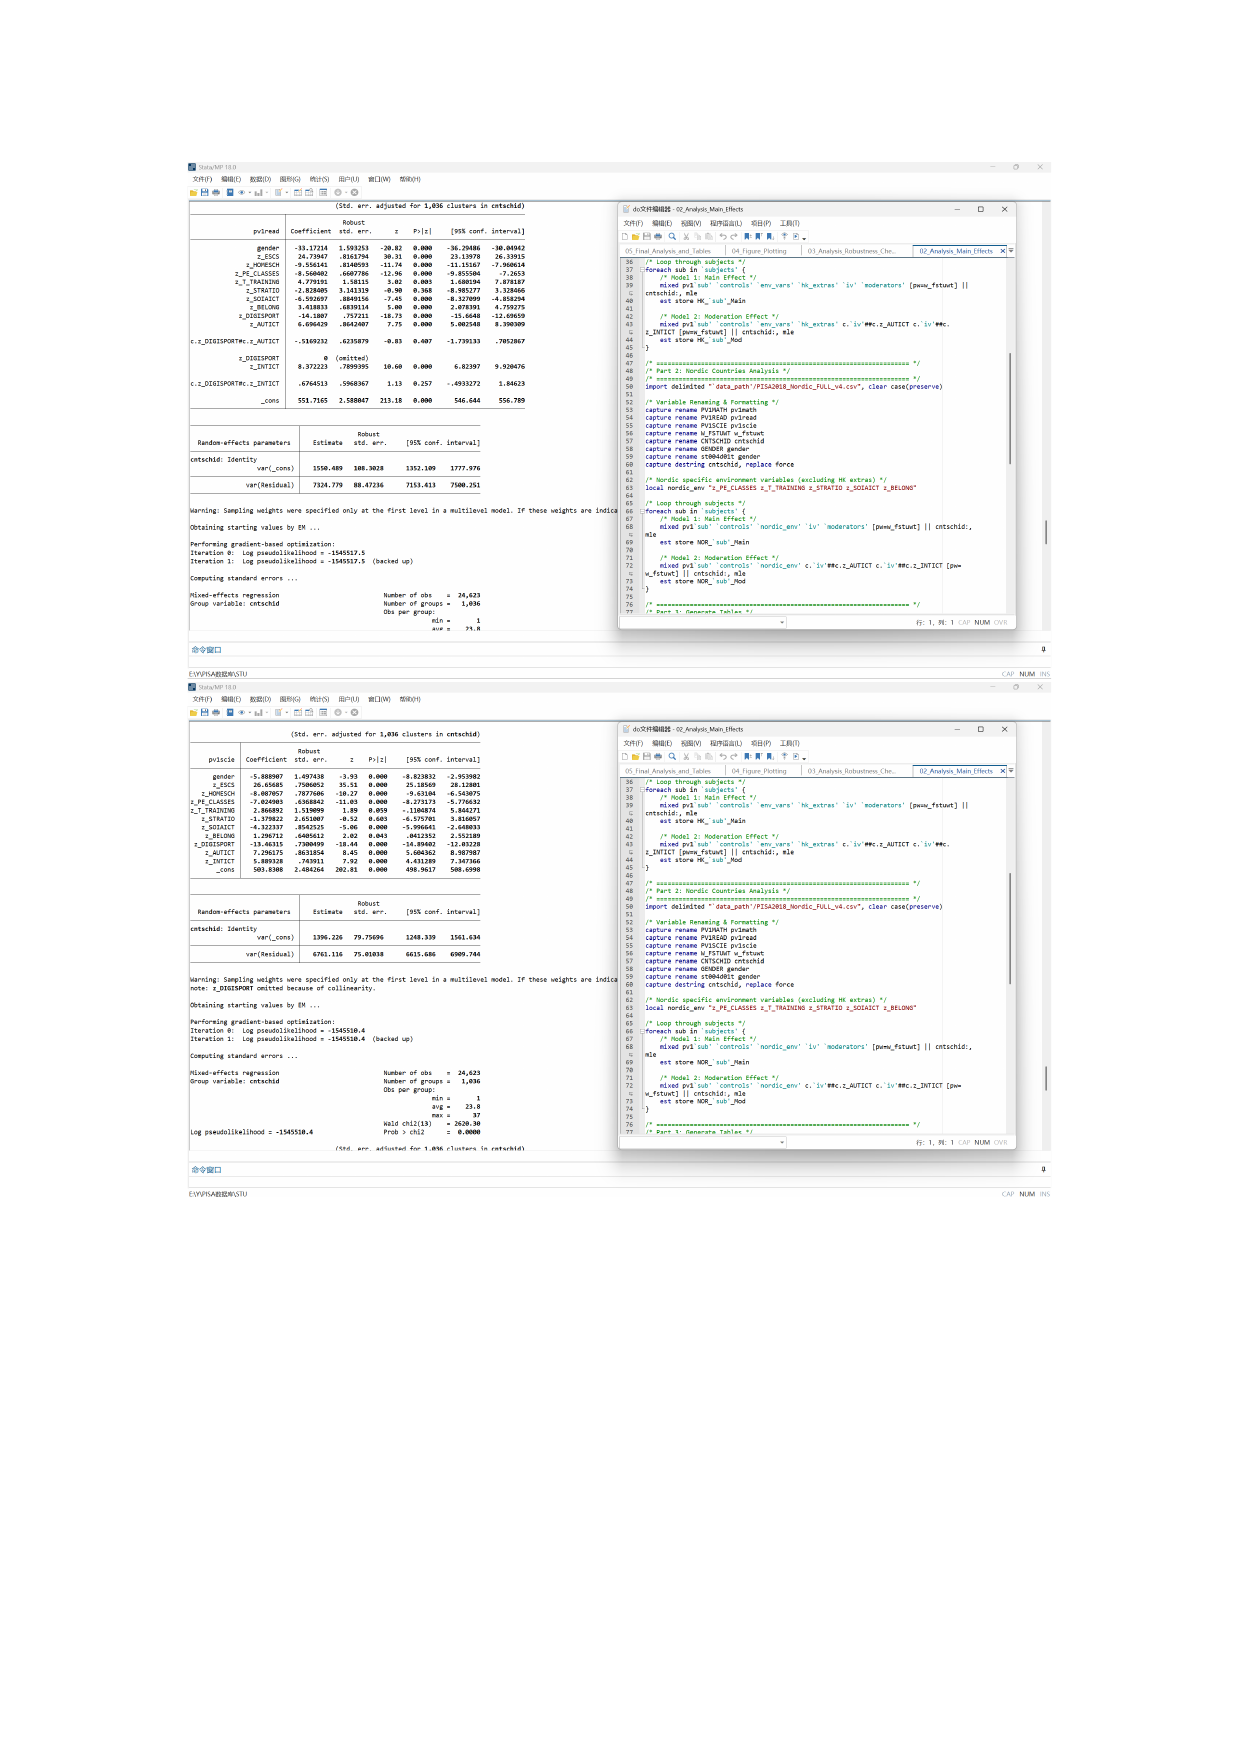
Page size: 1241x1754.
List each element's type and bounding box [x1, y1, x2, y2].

picture [187, 682, 1052, 1197]
picture [187, 162, 1052, 679]
